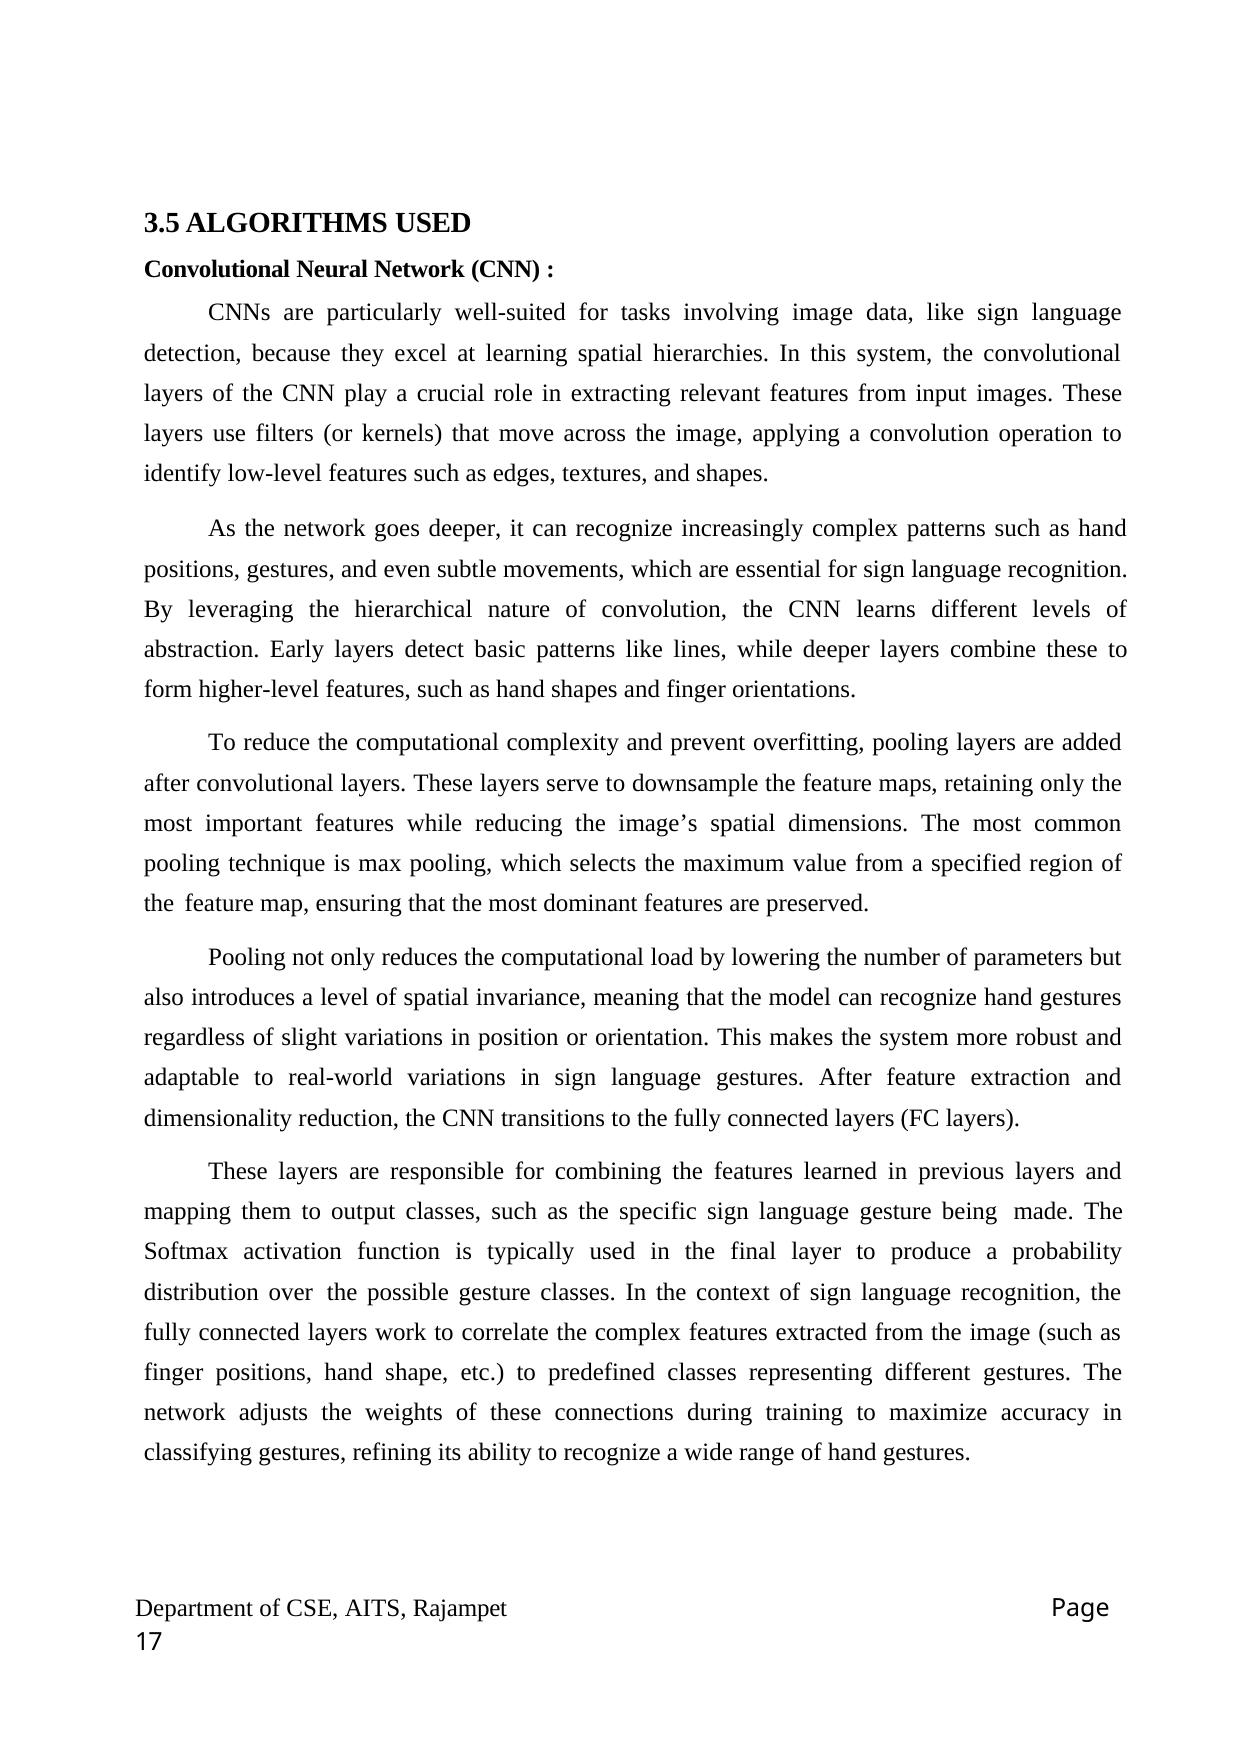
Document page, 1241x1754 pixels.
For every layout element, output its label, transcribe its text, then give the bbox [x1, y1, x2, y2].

text Pooling not only reduces the computational load by lowering the number of parameters but also introduces a level of spatial invariance, meaning that the model can recognize hand gestures regardless of slight variations in position or orientation. This makes the system more robust and adaptable to real-world variations in sign language gestures. After feature extraction and dimensionality reduction, the CNN transitions to the fully connected layers (FC layers). [143, 942, 1123, 1131]
text CNNs are particularly well-suited for tasks involving image data, like sign language detection, because they excel at learning spatial hierarchies. In this system, the convolutional layers of the CNN play a crucial role in extracting relevant features from input images. These layers use filters (or kernels) that move across the image, applying a convolution operation to identify low-level features such as edges, textures, and shapes. [143, 297, 1123, 487]
text Convolutional Neural Network (CNN) : [143, 254, 1137, 282]
text To reduce the computational complexity and prevent overfitting, pooling layers are added after convolutional layers. These layers serve to downsample the feature maps, retaining only the most important features while reducing the image’s spatial dimensions. The most common pooling technique is max pooling, which selects the maximum value from a specified region of the feature map, ensuring that the most dominant features are preserved. [143, 727, 1123, 917]
text These layers are responsible for combining the features learned in previous layers and mapping them to output classes, such as the specific sign language gesture being made. The Softmax activation function is typically used in the final layer to produce a probability distribution over the possible gesture classes. In the context of sign language recognition, the fully connected layers work to correlate the complex features extracted from the image (such as finger positions, hand shape, etc.) to predefined classes representing different gestures. The network adjusts the weights of these connections during training to maximize accuracy in classifying gestures, refining its ability to recognize a wide range of hand gestures. [143, 1156, 1123, 1466]
subtitle ALGORITHMS USED [143, 205, 1137, 238]
text As the network goes deeper, it can recognize increasingly complex patterns such as hand positions, gestures, and even subtle movements, which are essential for sign language recognition. By leveraging the hierarchical nature of convolution, the CNN learns different levels of abstraction. Early layers detect basic patterns like lines, while deeper layers combine these to form higher-level features, such as hand shapes and finger orientations. [143, 513, 1128, 703]
